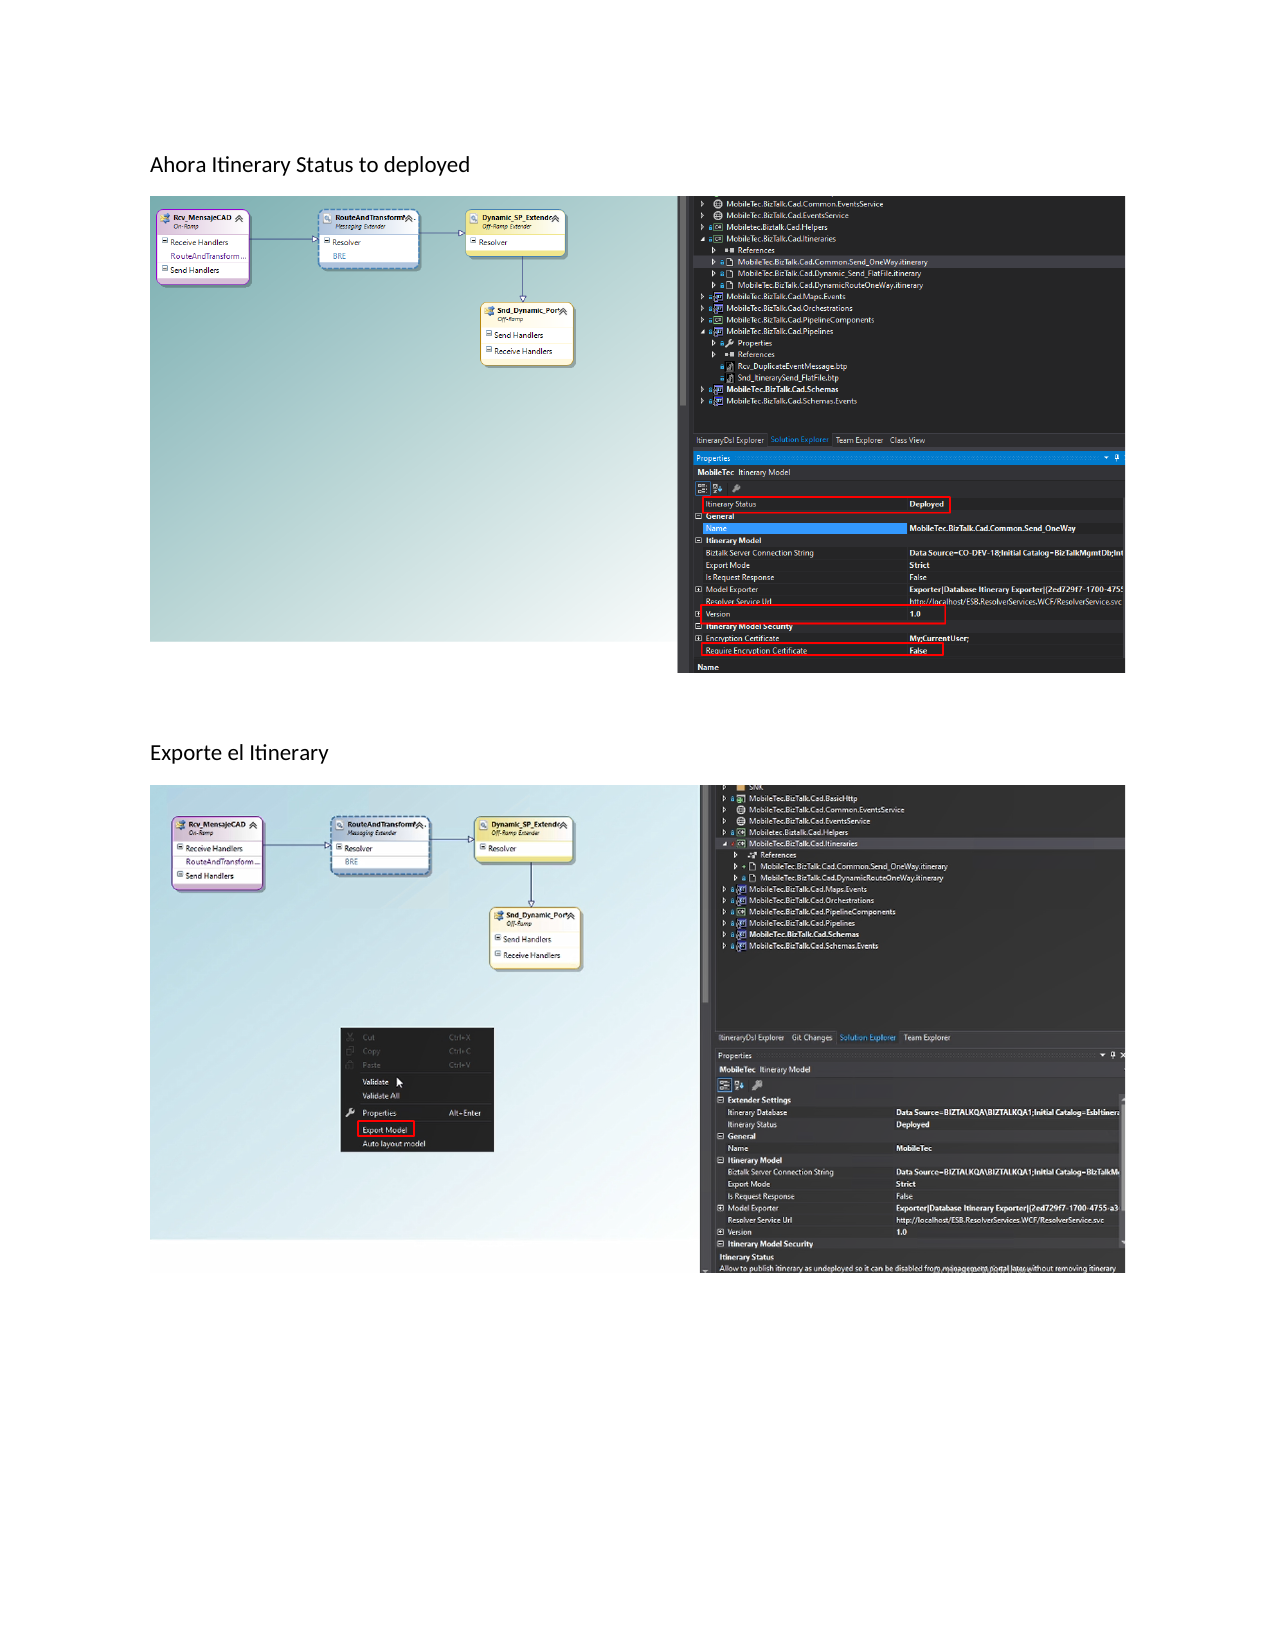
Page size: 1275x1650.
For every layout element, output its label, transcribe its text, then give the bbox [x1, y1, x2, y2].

text Ahora Itinerary Status to deployed [150, 150, 1125, 178]
picture [150, 196, 1125, 673]
text Exporte el Itinerary [150, 738, 1125, 767]
picture [150, 785, 1125, 1273]
